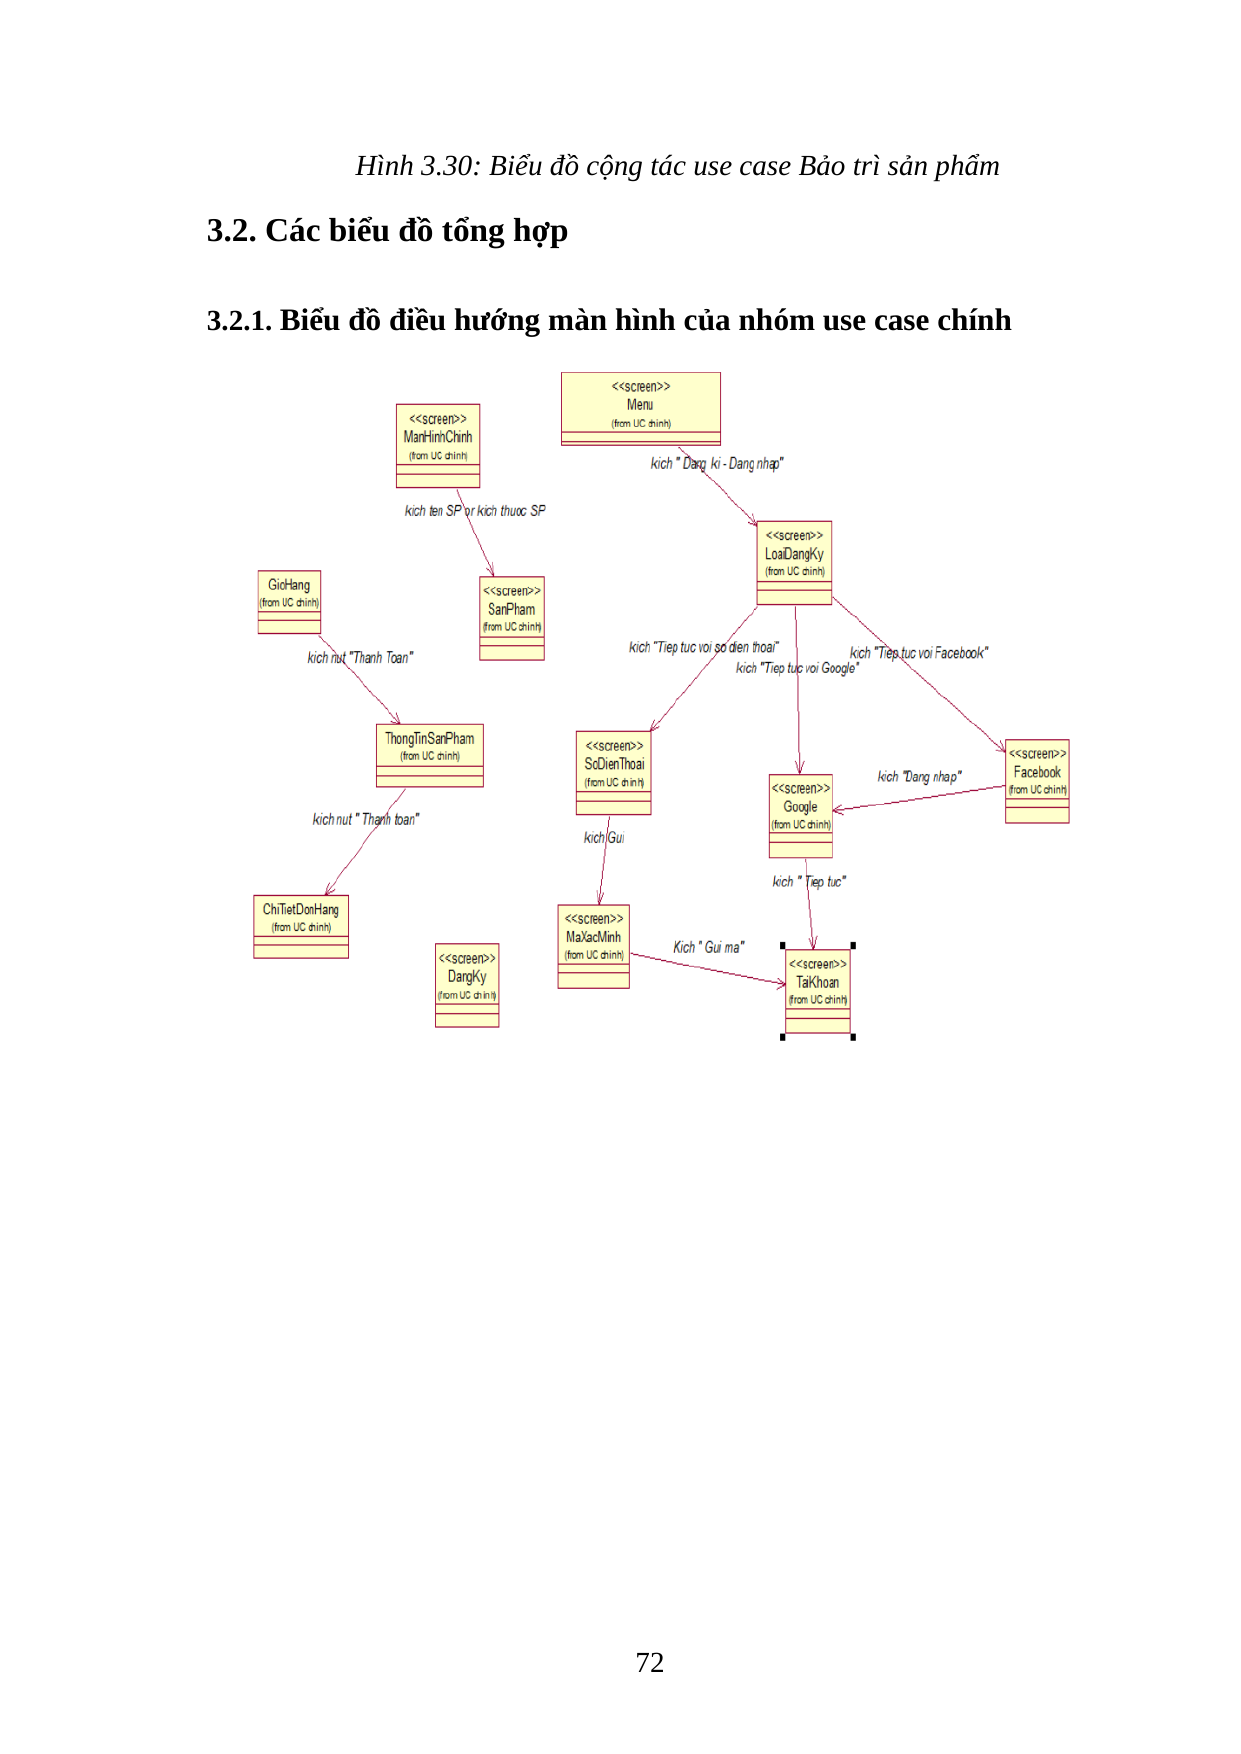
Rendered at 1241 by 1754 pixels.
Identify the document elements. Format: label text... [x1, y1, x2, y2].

subtitle 3.2. Các biểu đồ tổng hợp [207, 210, 1093, 249]
picture [206, 345, 1093, 1048]
subtitle 3.2.1. Biểu đồ điều hướng màn hình của nhóm use case chính [207, 301, 1093, 337]
subtitle Hình 3.30: Biểu đồ cộng tác use case Bảo trì sản phẩm [266, 148, 1093, 181]
